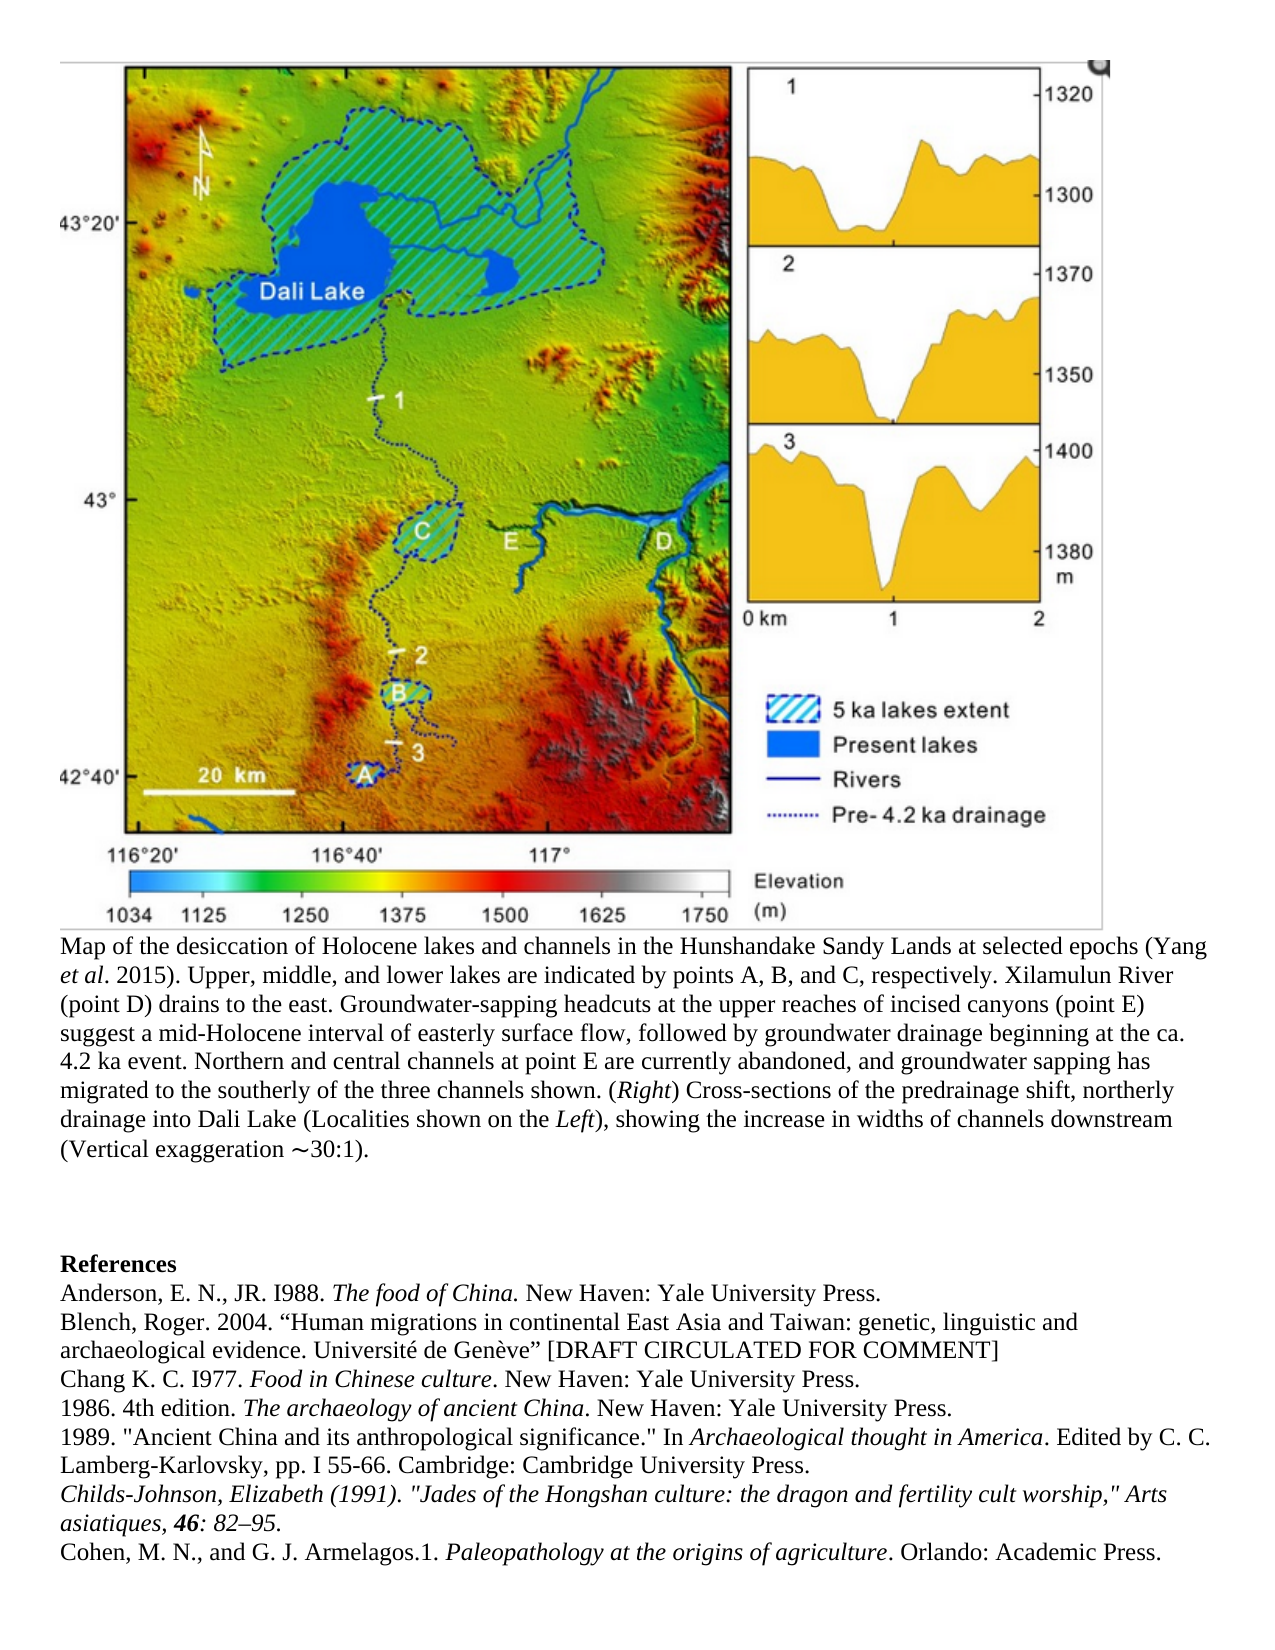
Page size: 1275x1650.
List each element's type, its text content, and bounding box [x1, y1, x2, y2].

text 1989. "Ancient China and its anthropological significance." In Archaeological thought in America. Edited by C. C. Lamberg-Karlovsky, pp. I 55-66. Cambridge: Cambridge University Press. [60, 1422, 1215, 1479]
text Chang K. C. I977. Food in Chinese culture. New Haven: Yale University Press. [60, 1364, 1215, 1393]
text Blench, Roger. 2004. “Human migrations in continental East Asia and Taiwan: genetic, linguistic and archaeological evidence. Université de Genève” [DRAFT CIRCULATED FOR COMMENT] [60, 1307, 1215, 1364]
text Map of the desiccation of Holocene lakes and channels in the Hunshandake Sandy Lands at selected epochs (Yang et al. 2015). Upper, middle, and lower lakes are indicated by points A, B, and C, respectively. Xilamulun River (point D) drains to the east. Groundwater-sapping headcuts at the upper reaches of incised canyons (point E) suggest a mid-Holocene interval of easterly surface flow, followed by groundwater drainage beginning at the ca. 4.2 ka event. Northern and central channels at point E are currently abandoned, and groundwater sapping has migrated to the southerly of the three channels shown. (Right) Cross-sections of the predrainage shift, northerly drainage into Dali Lake (Localities shown on the Left), showing the increase in widths of channels downstream (Vertical exaggeration ∼30:1). [60, 931, 1215, 1163]
text 1986. 4th edition. The archaeology of ancient China. New Haven: Yale University Press. [60, 1393, 1215, 1422]
text Cohen, M. N., and G. J. Armelagos.1. Paleopathology at the origins of agriculture. Orlando: Academic Press. [60, 1537, 1215, 1565]
text Anderson, E. N., JR. I988. The food of China. New Haven: Yale University Press. [60, 1278, 1215, 1307]
text References [60, 1249, 1215, 1278]
picture [60, 60, 1110, 932]
text Childs-Johnson, Elizabeth (1991). "Jades of the Hongshan culture: the dragon and fertility cult worship," Arts asiatiques, 46: 82–95. [60, 1479, 1215, 1537]
